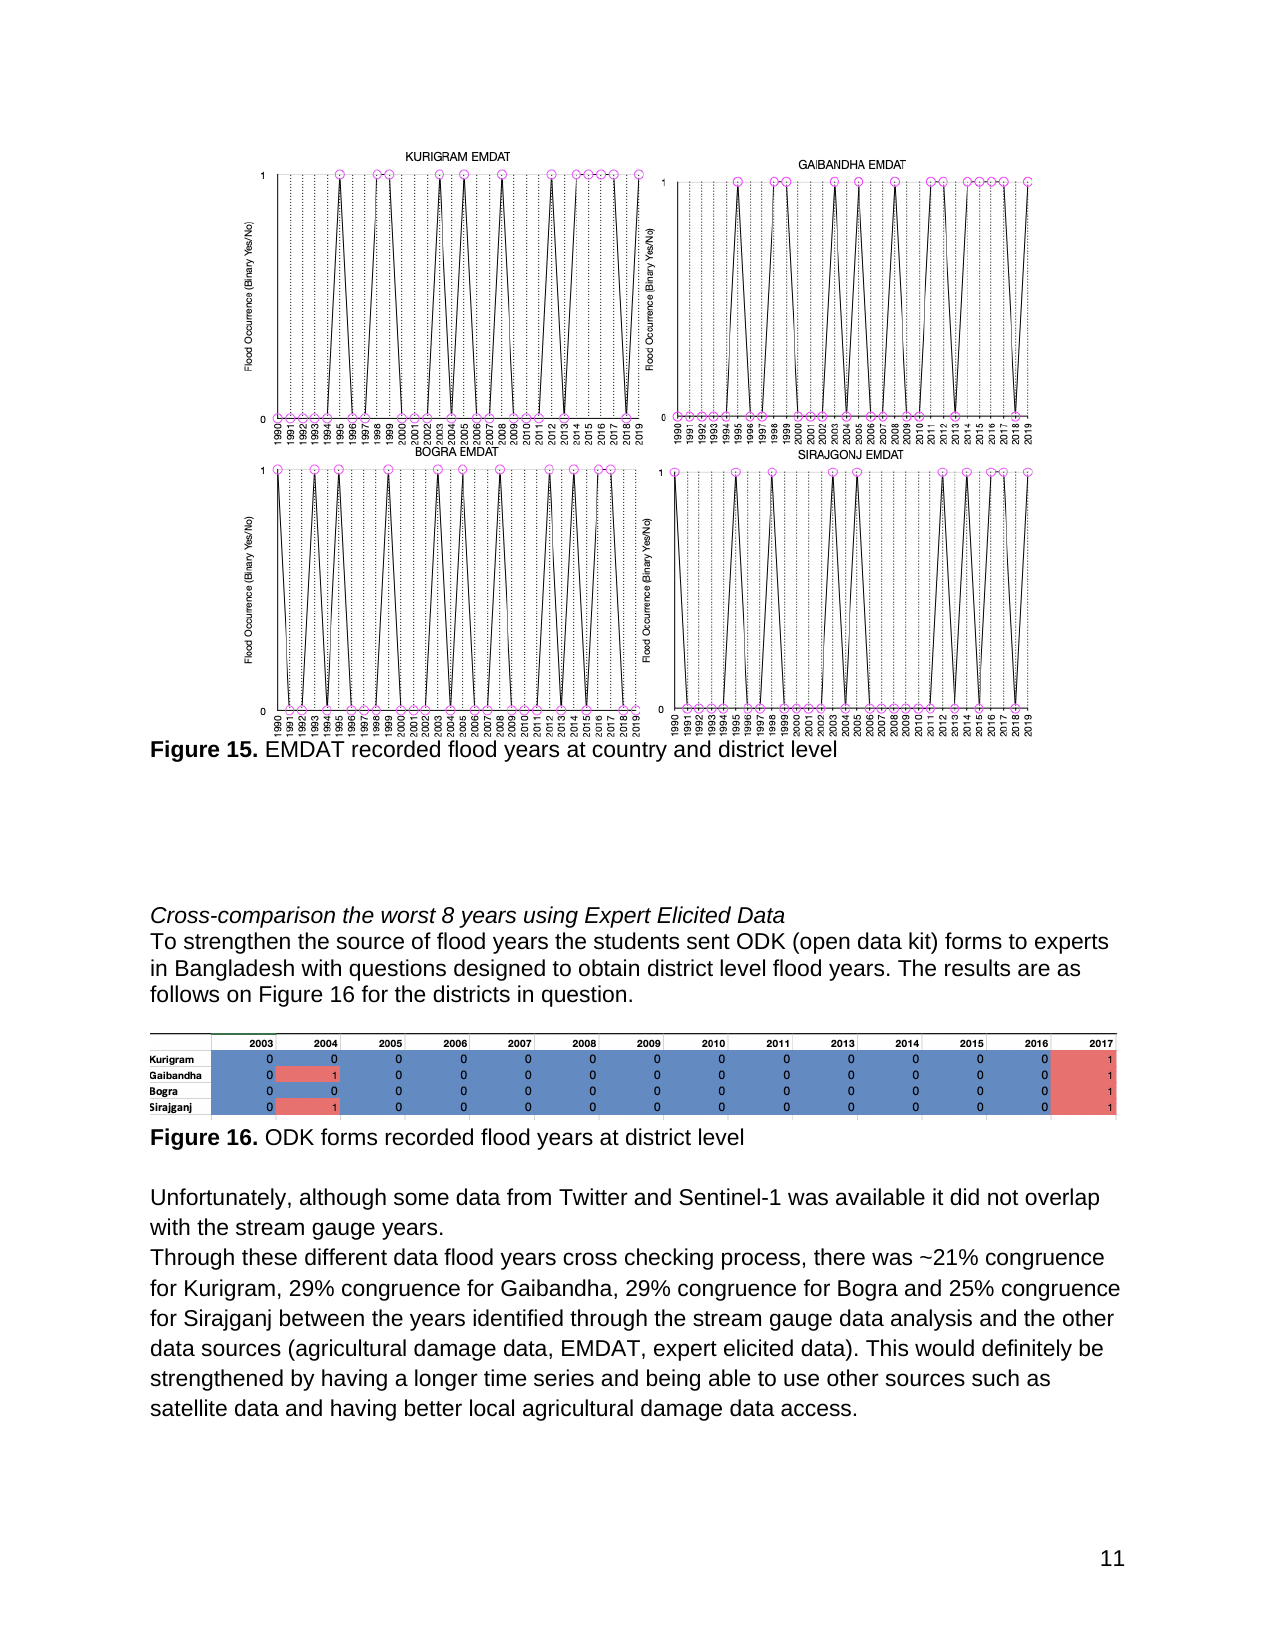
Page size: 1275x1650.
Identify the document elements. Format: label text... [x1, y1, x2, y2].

picture [150, 1033, 1118, 1120]
text Figure 16. ODK forms recorded flood years at district level [150, 1123, 1125, 1150]
picture [242, 150, 1033, 737]
text Figure 15. EMDAT recorded flood years at country and district level [150, 736, 1125, 762]
text Unfortunately, although some data from Twitter and Sentinel-1 was available it did not overlap with the stream gauge years. Through these different data flood years cross checking process, there was ~21% congruence for Kurigram, 29% congruence for Gaibandha, 29% congruence for Bogra and 25% congruence for Sirajganj between the years identified through the stream gauge data analysis and the other data sources (agricultural damage data, EMDAT, expert elicited data). This would definitely be strengthened by having a longer time series and being able to use other sources such as satellite data and having better local agricultural damage data access. [150, 1184, 1125, 1422]
text Cross-comparison the worst 8 years using Expert Elicited Data [150, 902, 1125, 928]
text To strengthen the source of flood years the students sent ODK (open data kit) forms to experts in Bangladesh with questions designed to obtain district level flood years. The results are as follows on Figure 16 for the districts in question. [150, 928, 1125, 1007]
